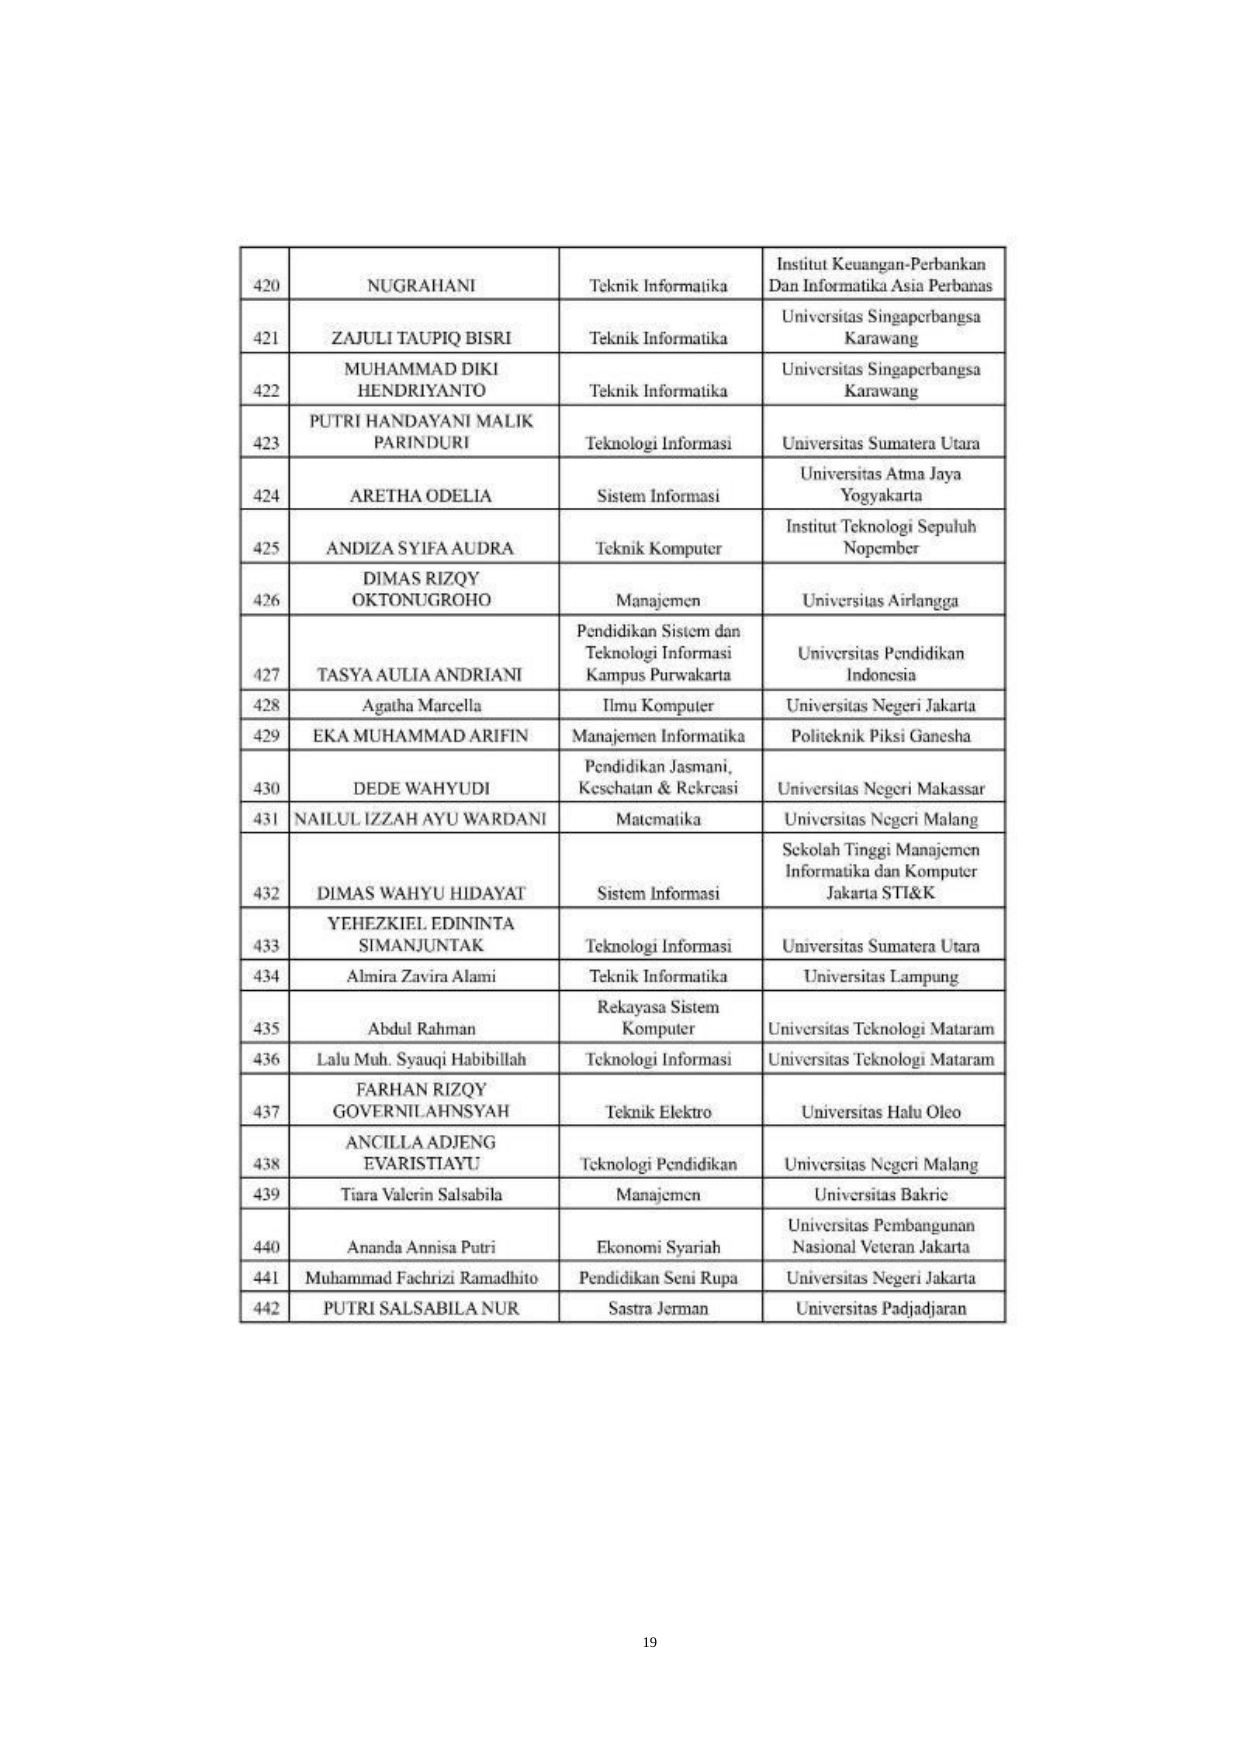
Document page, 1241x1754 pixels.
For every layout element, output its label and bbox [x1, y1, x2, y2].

picture [236, 236, 1018, 1326]
